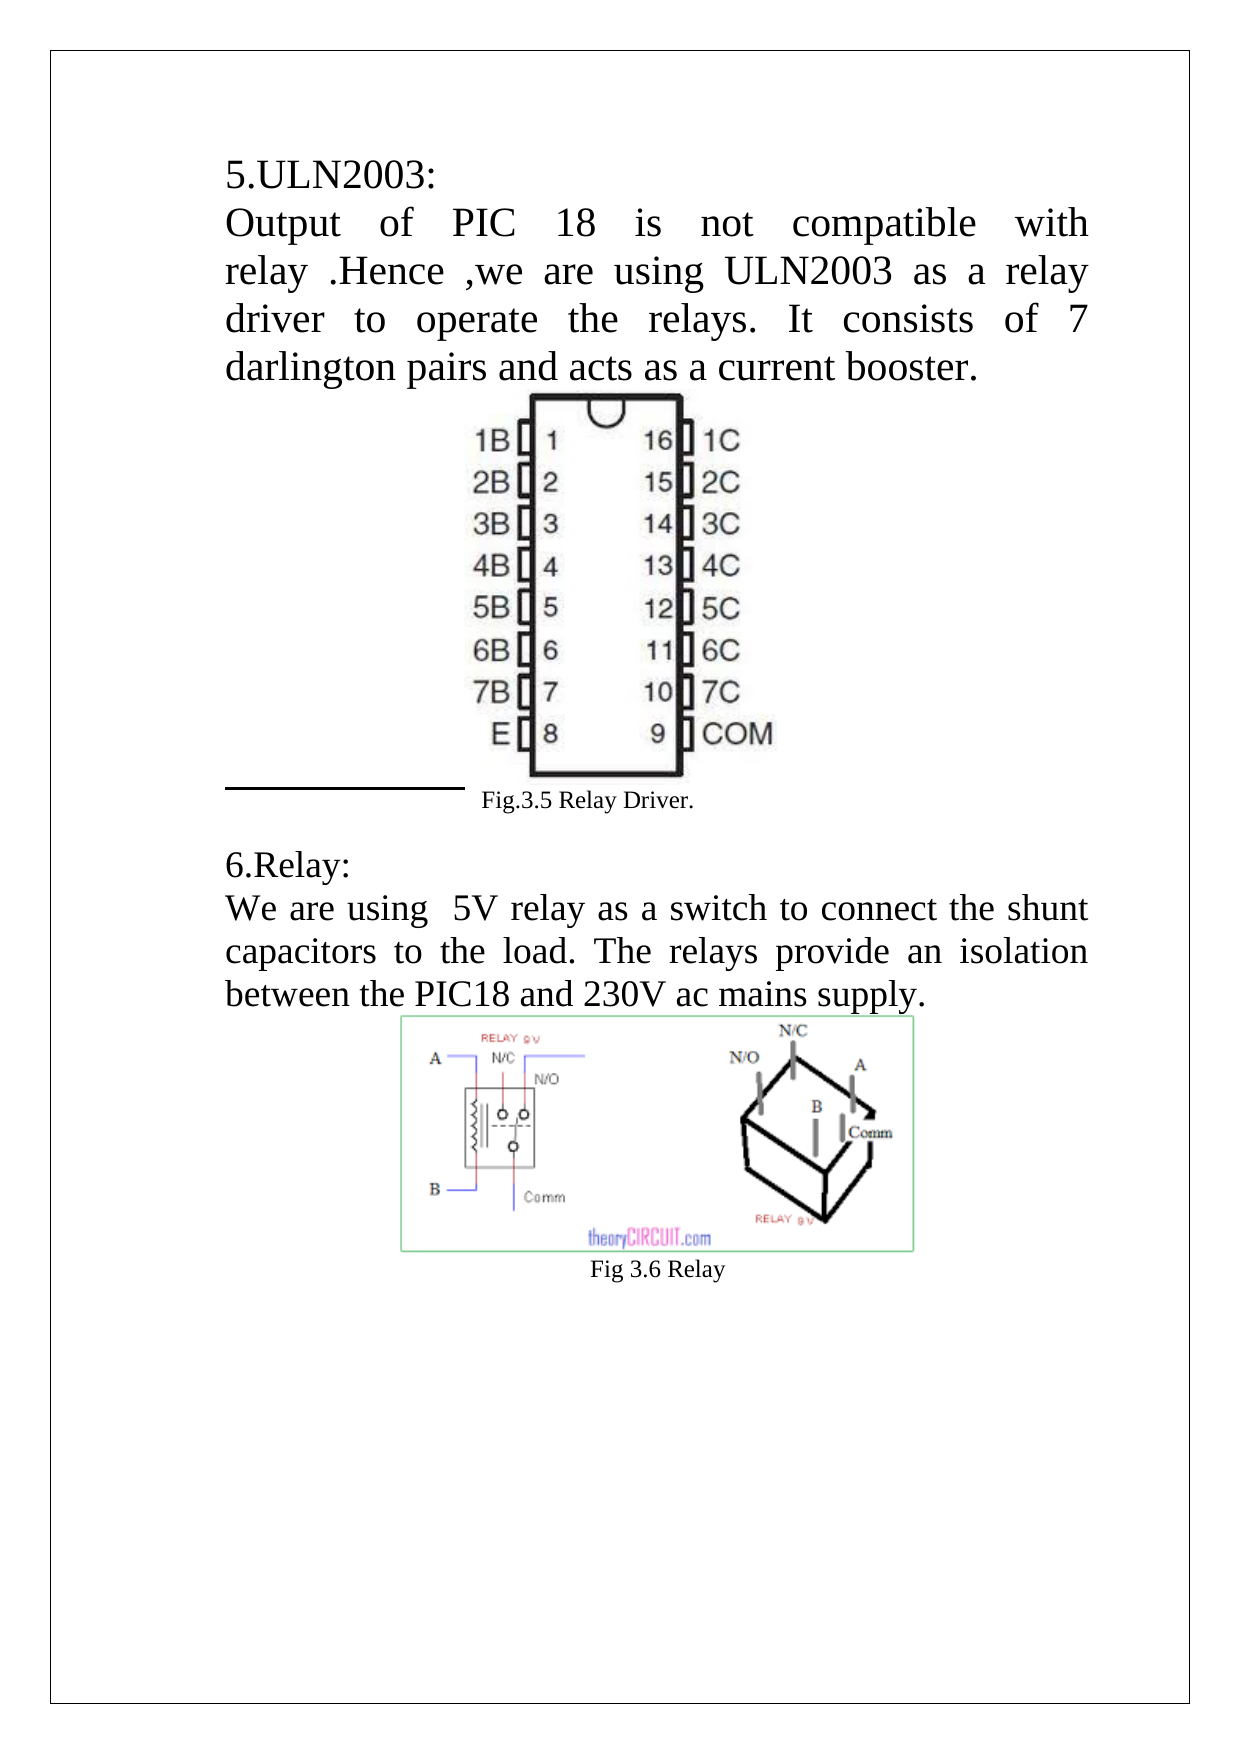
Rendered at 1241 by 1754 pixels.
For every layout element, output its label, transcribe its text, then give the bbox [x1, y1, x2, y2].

text 6.Relay: [225, 842, 1090, 886]
text Output of PIC 18 is not compatible with relay .Hence ,we are using ULN2003 as a relay driver to operate the relays. It consists of 7 darlington pairs and acts as a current booster. [225, 198, 1090, 389]
text Fig 3.6 Relay [225, 1254, 1090, 1282]
text 5.ULN2003: [225, 150, 1090, 198]
picture [399, 1015, 916, 1254]
text Fig.3.5 Relay Driver. [225, 785, 1090, 814]
picture [464, 389, 778, 785]
text We are using 5V relay as a switch to connect the shunt capacitors to the load. The relays provide an isolation between the PIC18 and 230V ac mains supply. [225, 886, 1090, 1015]
